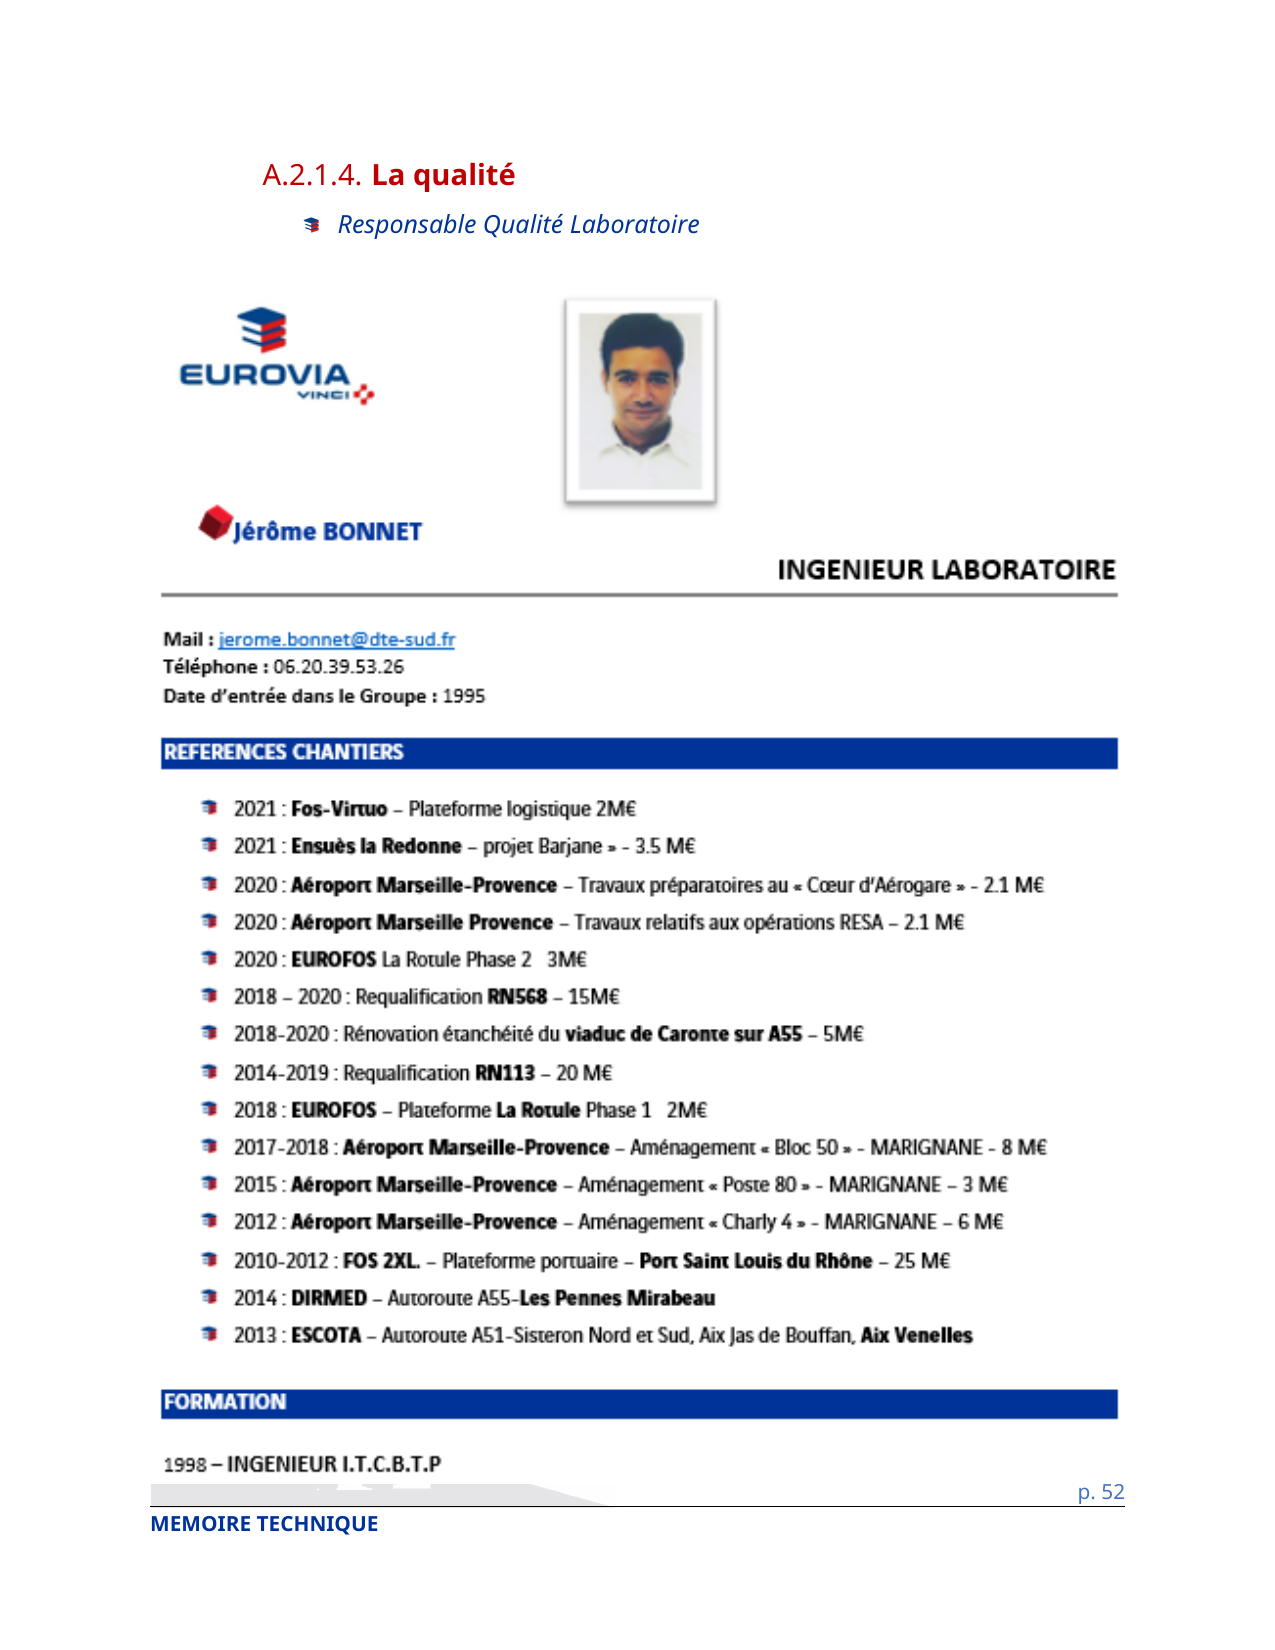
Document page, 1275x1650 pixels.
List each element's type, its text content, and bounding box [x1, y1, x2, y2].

subtitle La qualité [262, 154, 1125, 194]
picture [301, 216, 322, 234]
picture [150, 252, 1132, 1506]
subtitle Responsable Qualité Laboratoire [300, 206, 1125, 240]
